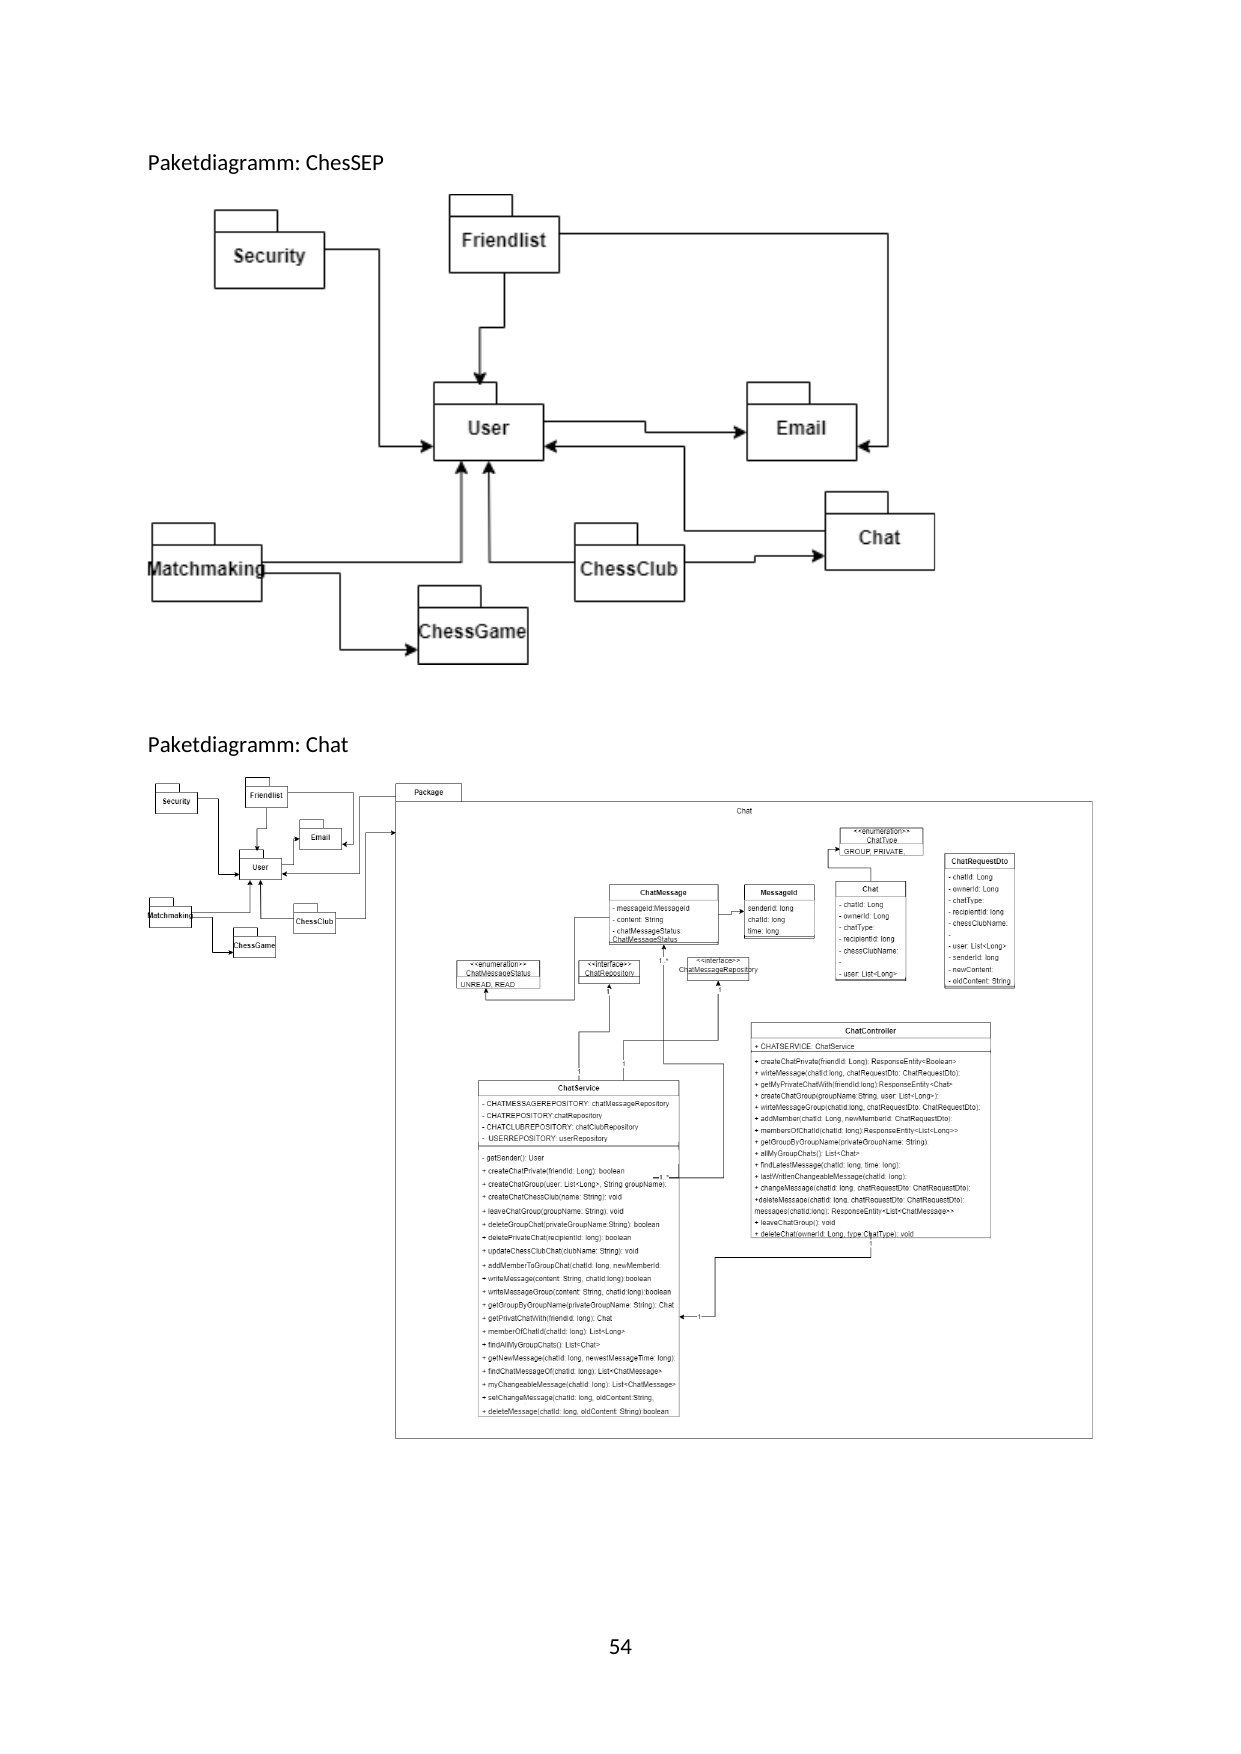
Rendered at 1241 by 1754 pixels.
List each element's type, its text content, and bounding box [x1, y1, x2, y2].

picture [147, 194, 935, 665]
text Paketdiagramm: ChesSEP [148, 148, 1093, 176]
picture [147, 777, 1093, 1439]
text Paketdiagramm: Chat [148, 731, 1093, 758]
